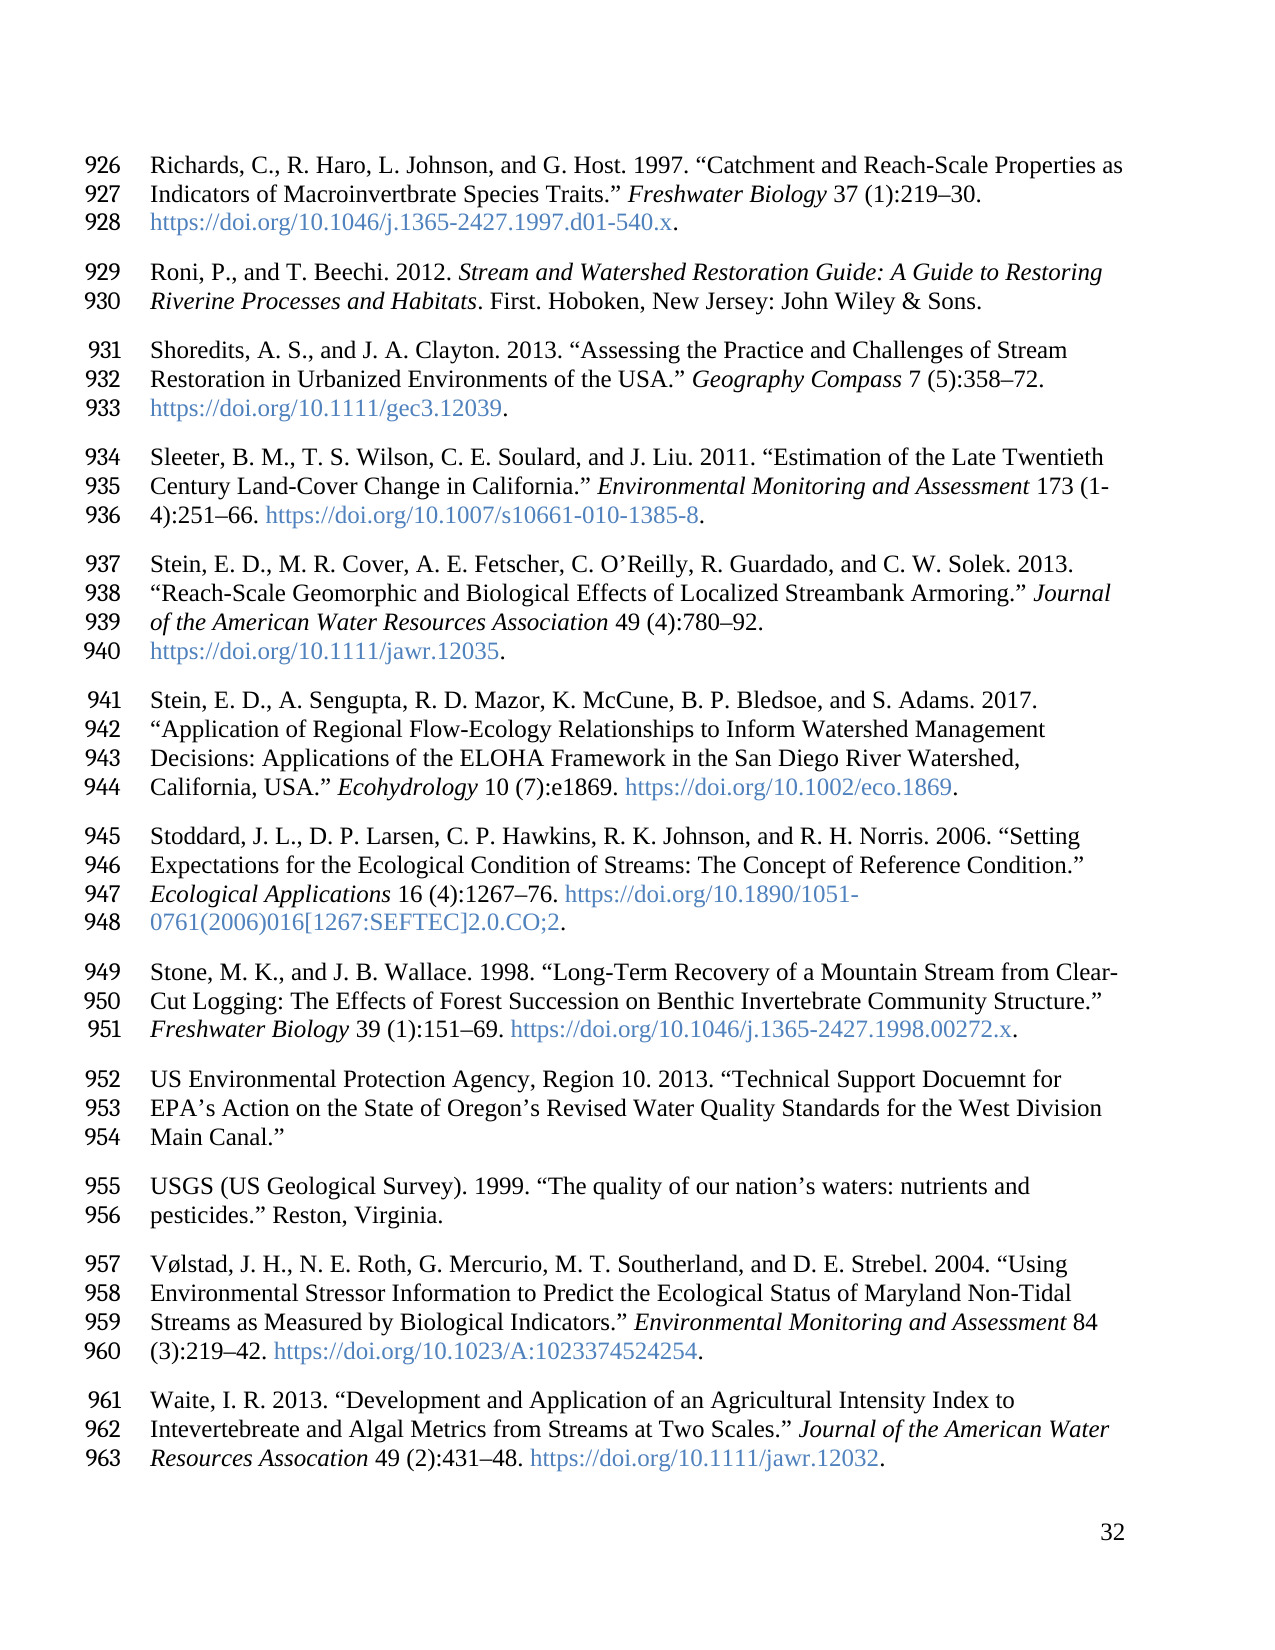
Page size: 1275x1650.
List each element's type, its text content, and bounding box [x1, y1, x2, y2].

text Shoredits, A. S., and J. A. Clayton. 2013. “Assessing the Practice and Challenges of Stream Restoration in Urbanized Environments of the USA.” Geography Compass 7 (5):358–72. https://doi.org/10.1111/gec3.12039. [150, 335, 1125, 422]
text Stone, M. K., and J. B. Wallace. 1998. “Long-Term Recovery of a Mountain Stream from Clear-Cut Logging: The Effects of Forest Succession on Benthic Invertebrate Community Structure.” Freshwater Biology 39 (1):151–69. https://doi.org/10.1046/j.1365-2427.1998.00272.x. [150, 957, 1125, 1043]
text Stein, E. D., M. R. Cover, A. E. Fetscher, C. O’Reilly, R. Guardado, and C. W. Solek. 2013. “Reach-Scale Geomorphic and Biological Effects of Localized Streambank Armoring.” Journal of the American Water Resources Association 49 (4):780–92. https://doi.org/10.1111/jawr.12035. [150, 549, 1125, 664]
text Waite, I. R. 2013. “Development and Application of an Agricultural Intensity Index to Intevertebreate and Algal Metrics from Streams at Two Scales.” Journal of the American Water Resources Assocation 49 (2):431–48. https://doi.org/10.1111/jawr.12032. [150, 1385, 1125, 1472]
text Stein, E. D., A. Sengupta, R. D. Mazor, K. McCune, B. P. Bledsoe, and S. Adams. 2017. “Application of Regional Flow-Ecology Relationships to Inform Watershed Management Decisions: Applications of the ELOHA Framework in the San Diego River Watershed, California, USA.” Ecohydrology 10 (7):e1869. https://doi.org/10.1002/eco.1869. [150, 685, 1125, 800]
text US Environmental Protection Agency, Region 10. 2013. “Technical Support Docuemnt for EPA’s Action on the State of Oregon’s Revised Water Quality Standards for the West Division Main Canal.” [150, 1064, 1125, 1150]
text Roni, P., and T. Beechi. 2012. Stream and Watershed Restoration Guide: A Guide to Restoring Riverine Processes and Habitats. First. Hoboken, New Jersey: John Wiley & Sons. [150, 257, 1125, 314]
text Stoddard, J. L., D. P. Larsen, C. P. Hawkins, R. K. Johnson, and R. H. Norris. 2006. “Setting Expectations for the Ecological Condition of Streams: The Concept of Reference Condition.” Ecological Applications 16 (4):1267–76. https://doi.org/10.1890/1051-0761(2006)016[1267:SEFTEC]2.0.CO;2. [150, 821, 1125, 936]
text Vølstad, J. H., N. E. Roth, G. Mercurio, M. T. Southerland, and D. E. Strebel. 2004. “Using Environmental Stressor Information to Predict the Ecological Status of Maryland Non-Tidal Streams as Measured by Biological Indicators.” Environmental Monitoring and Assessment 84 (3):219–42. https://doi.org/10.1023/A:1023374524254. [150, 1249, 1125, 1364]
text USGS (US Geological Survey). 1999. “The quality of our nation’s waters: nutrients and pesticides.” Reston, Virginia. [150, 1171, 1125, 1229]
text Sleeter, B. M., T. S. Wilson, C. E. Soulard, and J. Liu. 2011. “Estimation of the Late Twentieth Century Land-Cover Change in California.” Environmental Monitoring and Assessment 173 (1-4):251–66. https://doi.org/10.1007/s10661-010-1385-8. [150, 442, 1125, 529]
text Richards, C., R. Haro, L. Johnson, and G. Host. 1997. “Catchment and Reach-Scale Properties as Indicators of Macroinvertbrate Species Traits.” Freshwater Biology 37 (1):219–30. https://doi.org/10.1046/j.1365-2427.1997.d01-540.x. [150, 150, 1125, 236]
